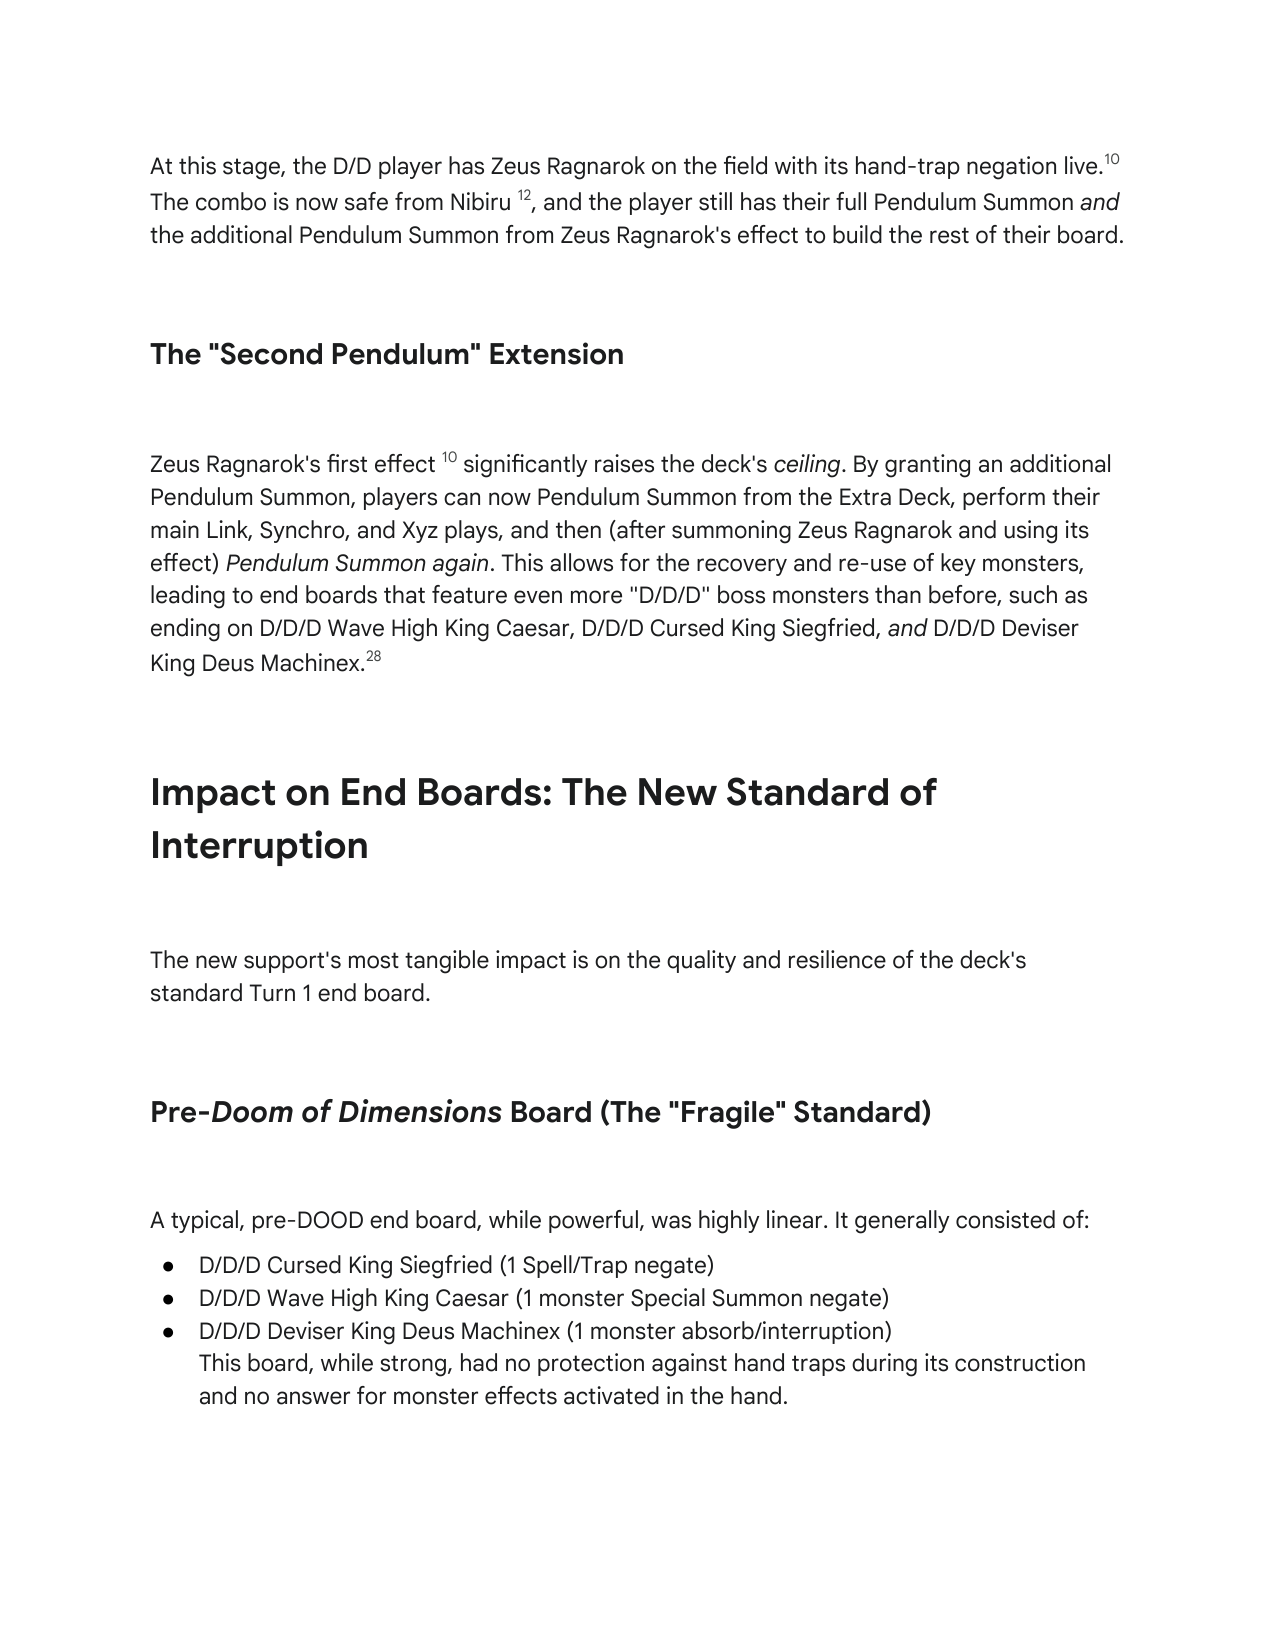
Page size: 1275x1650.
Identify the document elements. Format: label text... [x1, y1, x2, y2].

text At this stage, the D/D player has Zeus Ragnarok on the field with its hand-trap negation live.10 The combo is now safe from Nibiru 12, and the player still has their full Pendulum Summon and the additional Pendulum Summon from Zeus Ragnarok's effect to build the rest of their board. [150, 150, 1125, 250]
subtitle The "Second Pendulum" Extension [150, 336, 1125, 373]
list D/D/D Cursed King Siegfried (1 Spell/Trap negate) [161, 1252, 1125, 1280]
subtitle Impact on End Boards: The New Standard of Interruption [150, 769, 1125, 869]
text Zeus Ragnarok's first effect 10 significantly raises the deck's ceiling. By granting an additional Pendulum Summon, players can now Pendulum Summon from the Extra Deck, perform their main Link, Synchro, and Xyz plays, and then (after summoning Zeus Ragnarok and using its effect) Pendulum Summon again. This allows for the recovery and re-use of key monsters, leading to end boards that feature even more "D/D/D" boss monsters than before, such as ending on D/D/D Wave High King Caesar, D/D/D Cursed King Siegfried, and D/D/D Deviser King Deus Machinex.28 [150, 448, 1125, 679]
text The new support's most tangible impact is on the quality and resilience of the deck's standard Turn 1 end board. [150, 946, 1125, 1008]
subtitle Pre-Doom of Dimensions Board (The "Fragile" Standard) [150, 1094, 1125, 1131]
list D/D/D Wave High King Caesar (1 monster Special Summon negate) [161, 1284, 1125, 1313]
list D/D/D Deviser King Deus Machinex (1 monster absorb/interruption) This board, while strong, had no protection against hand traps during its construction and no answer for monster effects activated in the hand. [161, 1317, 1125, 1411]
text A typical, pre-DOOD end board, while powerful, was highly linear. It generally consisted of: [150, 1206, 1125, 1235]
